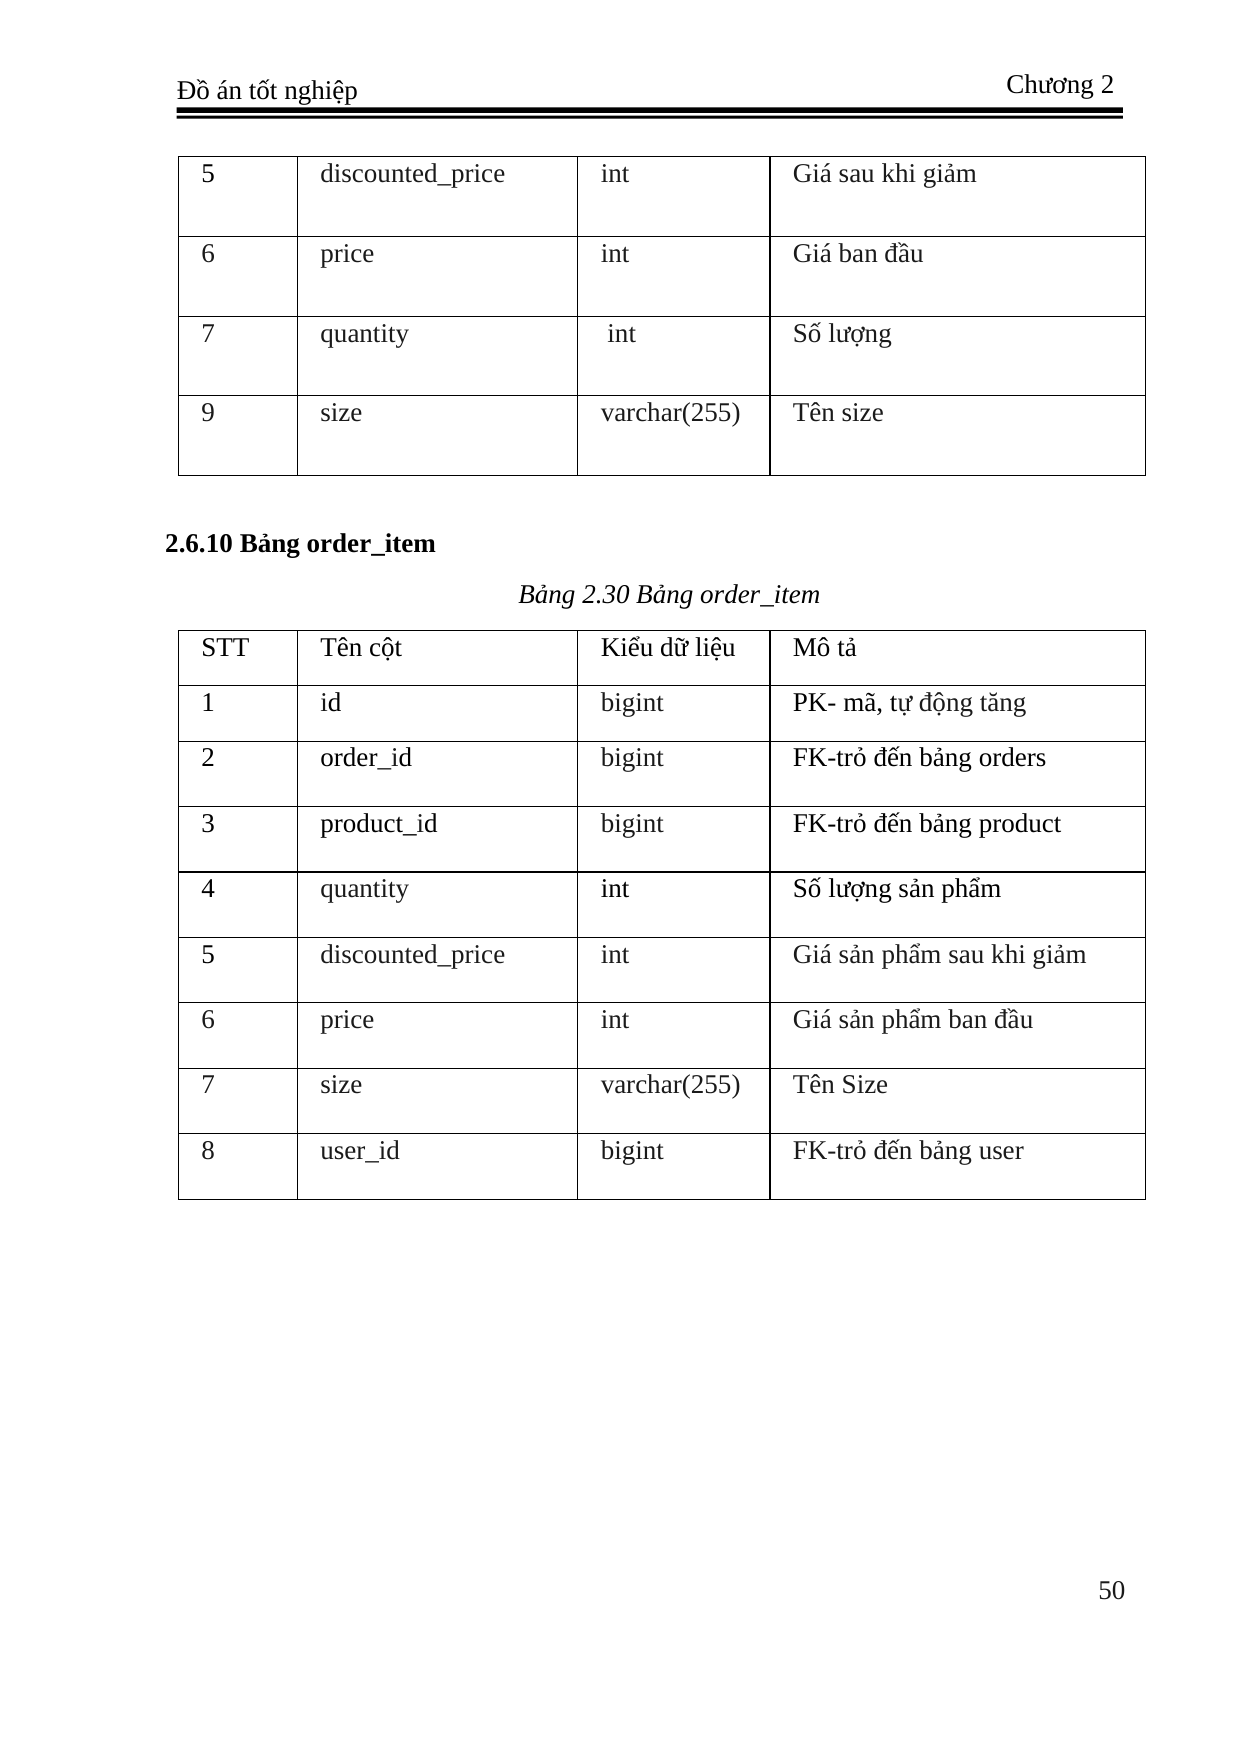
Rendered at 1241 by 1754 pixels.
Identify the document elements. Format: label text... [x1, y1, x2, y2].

table_cell 2 [179, 742, 297, 806]
table_cell id [298, 686, 577, 741]
table_cell order_id [298, 742, 577, 806]
table_cell product_id [298, 807, 577, 871]
table_cell varchar(255) [578, 396, 769, 475]
table_cell quantity [298, 317, 577, 395]
table_cell Giá sau khi giảm [771, 157, 1145, 236]
table_cell Số lượng sản phẩm [771, 873, 1145, 937]
table_cell Giá sản phẩm sau khi giảm [771, 938, 1145, 1002]
table_cell 3 [179, 807, 297, 871]
table_cell 7 [179, 1069, 297, 1133]
table_header Tên cột [298, 631, 577, 685]
table_cell 6 [179, 237, 297, 316]
table_cell 4 [179, 873, 297, 937]
table_cell int [578, 237, 769, 316]
table_cell discounted_price [298, 157, 577, 236]
table_cell varchar(255) [578, 1069, 769, 1133]
table_cell int [578, 1003, 769, 1068]
table_cell int [578, 938, 769, 1002]
table_header Kiểu dữ liệu [578, 631, 769, 685]
text Bảng 2.30 Bảng order_item [216, 578, 1125, 609]
table_cell int [578, 873, 769, 937]
table_cell 5 [179, 157, 297, 236]
table_cell discounted_price [298, 938, 577, 1002]
table_cell FK-trỏ đến bảng user [771, 1134, 1145, 1198]
table_cell int [578, 317, 769, 395]
table_cell 6 [179, 1003, 297, 1068]
table_cell bigint [578, 686, 769, 741]
table_cell Giá ban đầu [771, 237, 1145, 316]
table_cell 1 [179, 686, 297, 741]
table_header Mô tả [771, 631, 1145, 685]
table_cell quantity [298, 873, 577, 937]
table_cell 9 [179, 396, 297, 475]
table_cell FK-trỏ đến bảng product [771, 807, 1145, 871]
subtitle Bảng order_item [165, 527, 1125, 558]
table_cell bigint [578, 1134, 769, 1198]
table_cell bigint [578, 807, 769, 871]
table_cell size [298, 1069, 577, 1133]
table_cell Tên size [771, 396, 1145, 475]
table_cell price [298, 1003, 577, 1068]
table_cell price [298, 237, 577, 316]
table_cell size [298, 396, 577, 475]
table_cell FK-trỏ đến bảng orders [771, 742, 1145, 806]
table_cell Giá sản phẩm ban đầu [771, 1003, 1145, 1068]
table_header STT [179, 631, 297, 685]
table_cell 8 [179, 1134, 297, 1198]
table_cell PK- mã, tự động tăng [771, 686, 1145, 741]
table_cell 5 [179, 938, 297, 1002]
table_cell 7 [179, 317, 297, 395]
table_cell int [578, 157, 769, 236]
table_cell Số lượng [771, 317, 1145, 395]
table_cell Tên Size [771, 1069, 1145, 1133]
table_cell bigint [578, 742, 769, 806]
table_cell user_id [298, 1134, 577, 1198]
